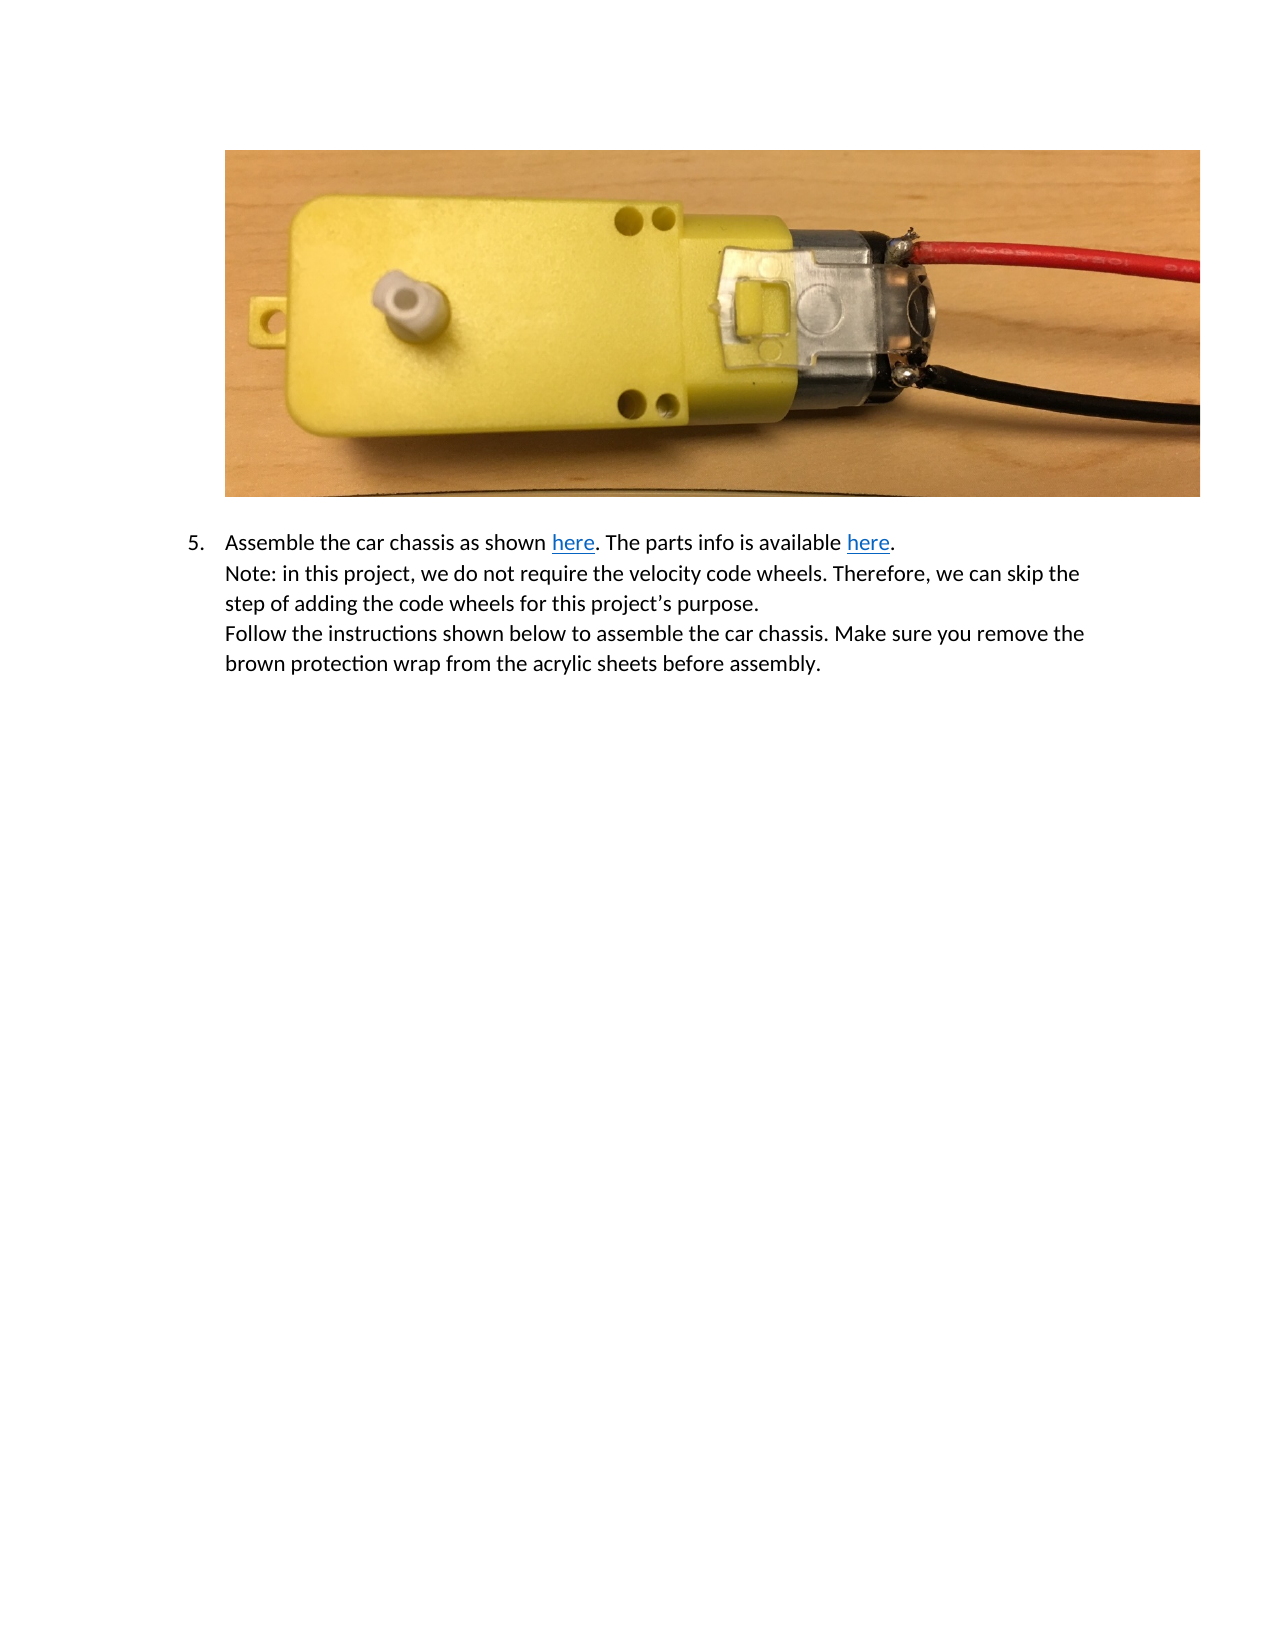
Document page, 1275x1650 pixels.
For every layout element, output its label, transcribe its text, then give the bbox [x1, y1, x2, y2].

list Assemble the car chassis as shown here. The parts info is available here. [187, 528, 1125, 557]
list Note: in this project, we do not require the velocity code wheels. Therefore, we can skip the step of adding the code wheels for this project’s purpose. [225, 559, 1125, 617]
picture [225, 150, 1200, 497]
list Follow the instructions shown below to assemble the car chassis. Make sure you remove the brown protection wrap from the acrylic sheets before assembly. [225, 619, 1125, 677]
